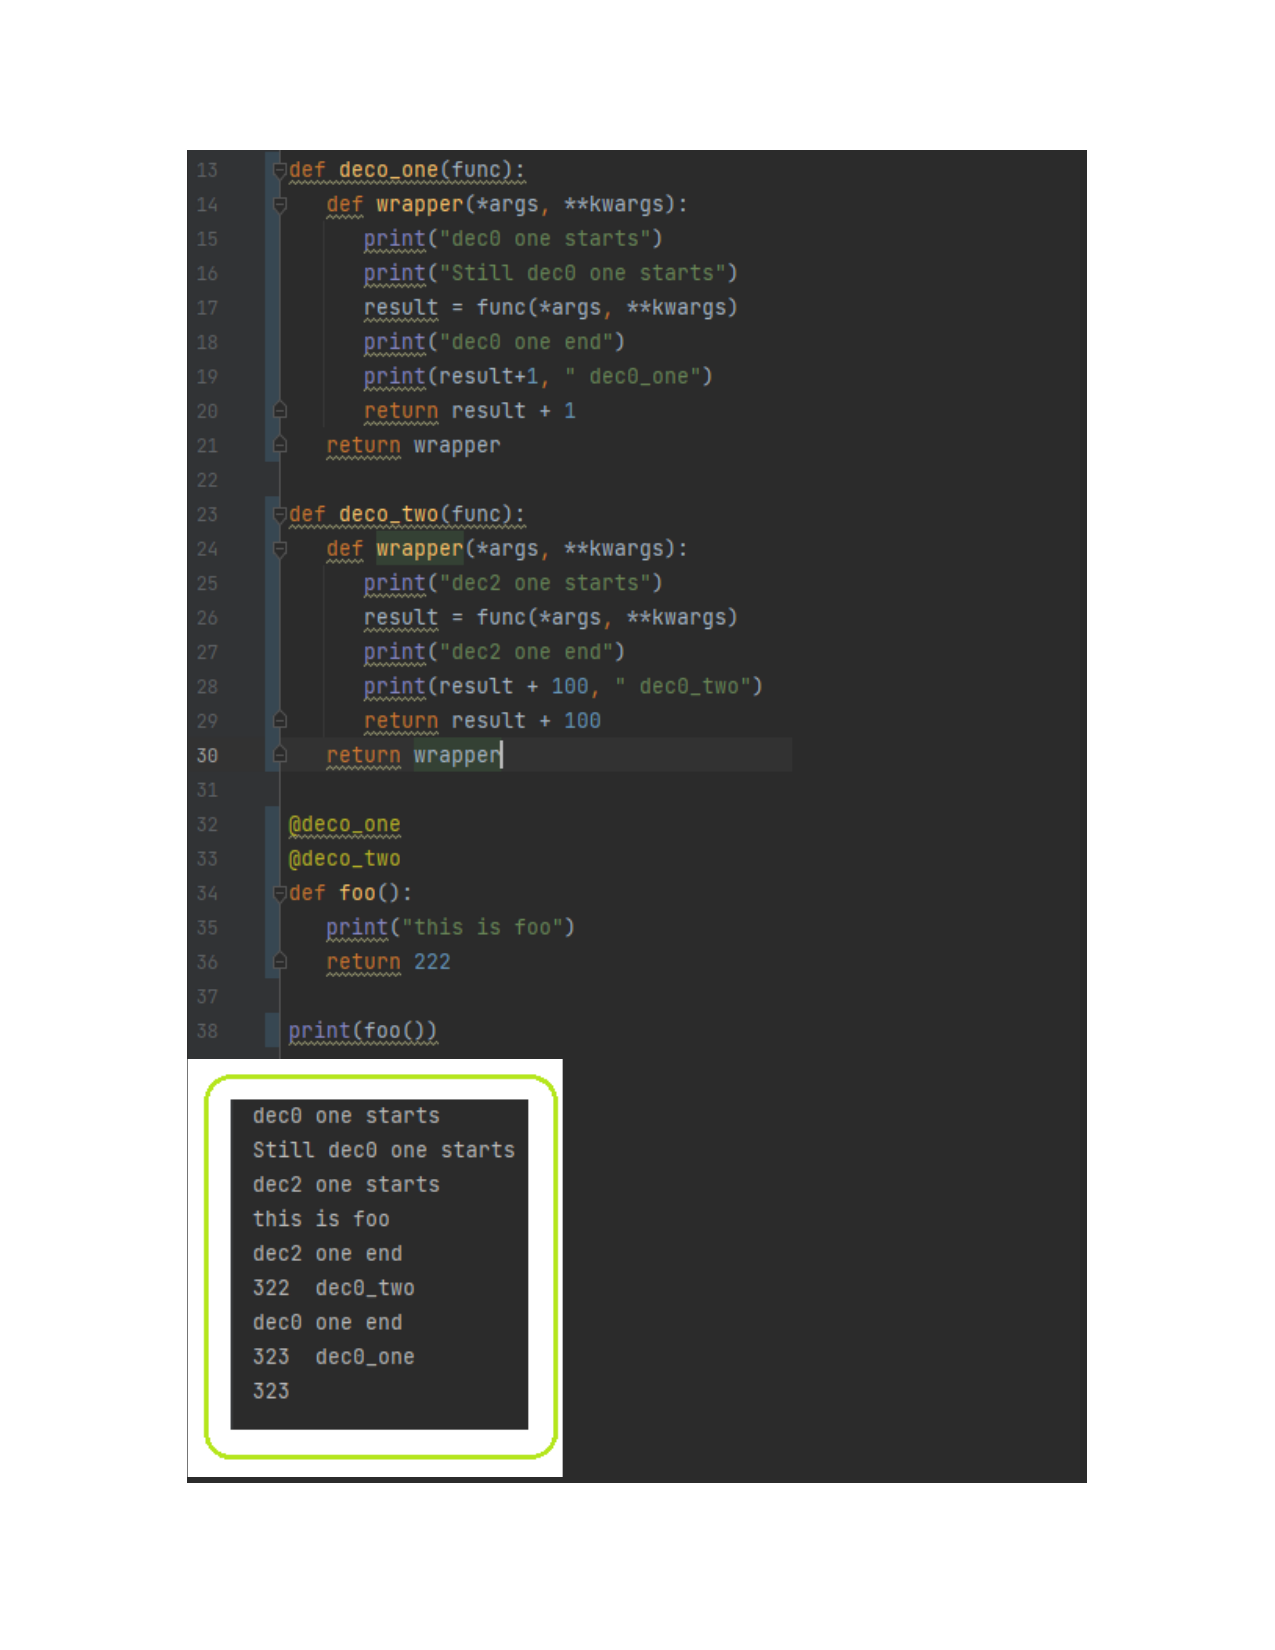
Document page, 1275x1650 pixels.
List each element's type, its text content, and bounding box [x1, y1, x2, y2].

picture [187, 150, 793, 1477]
